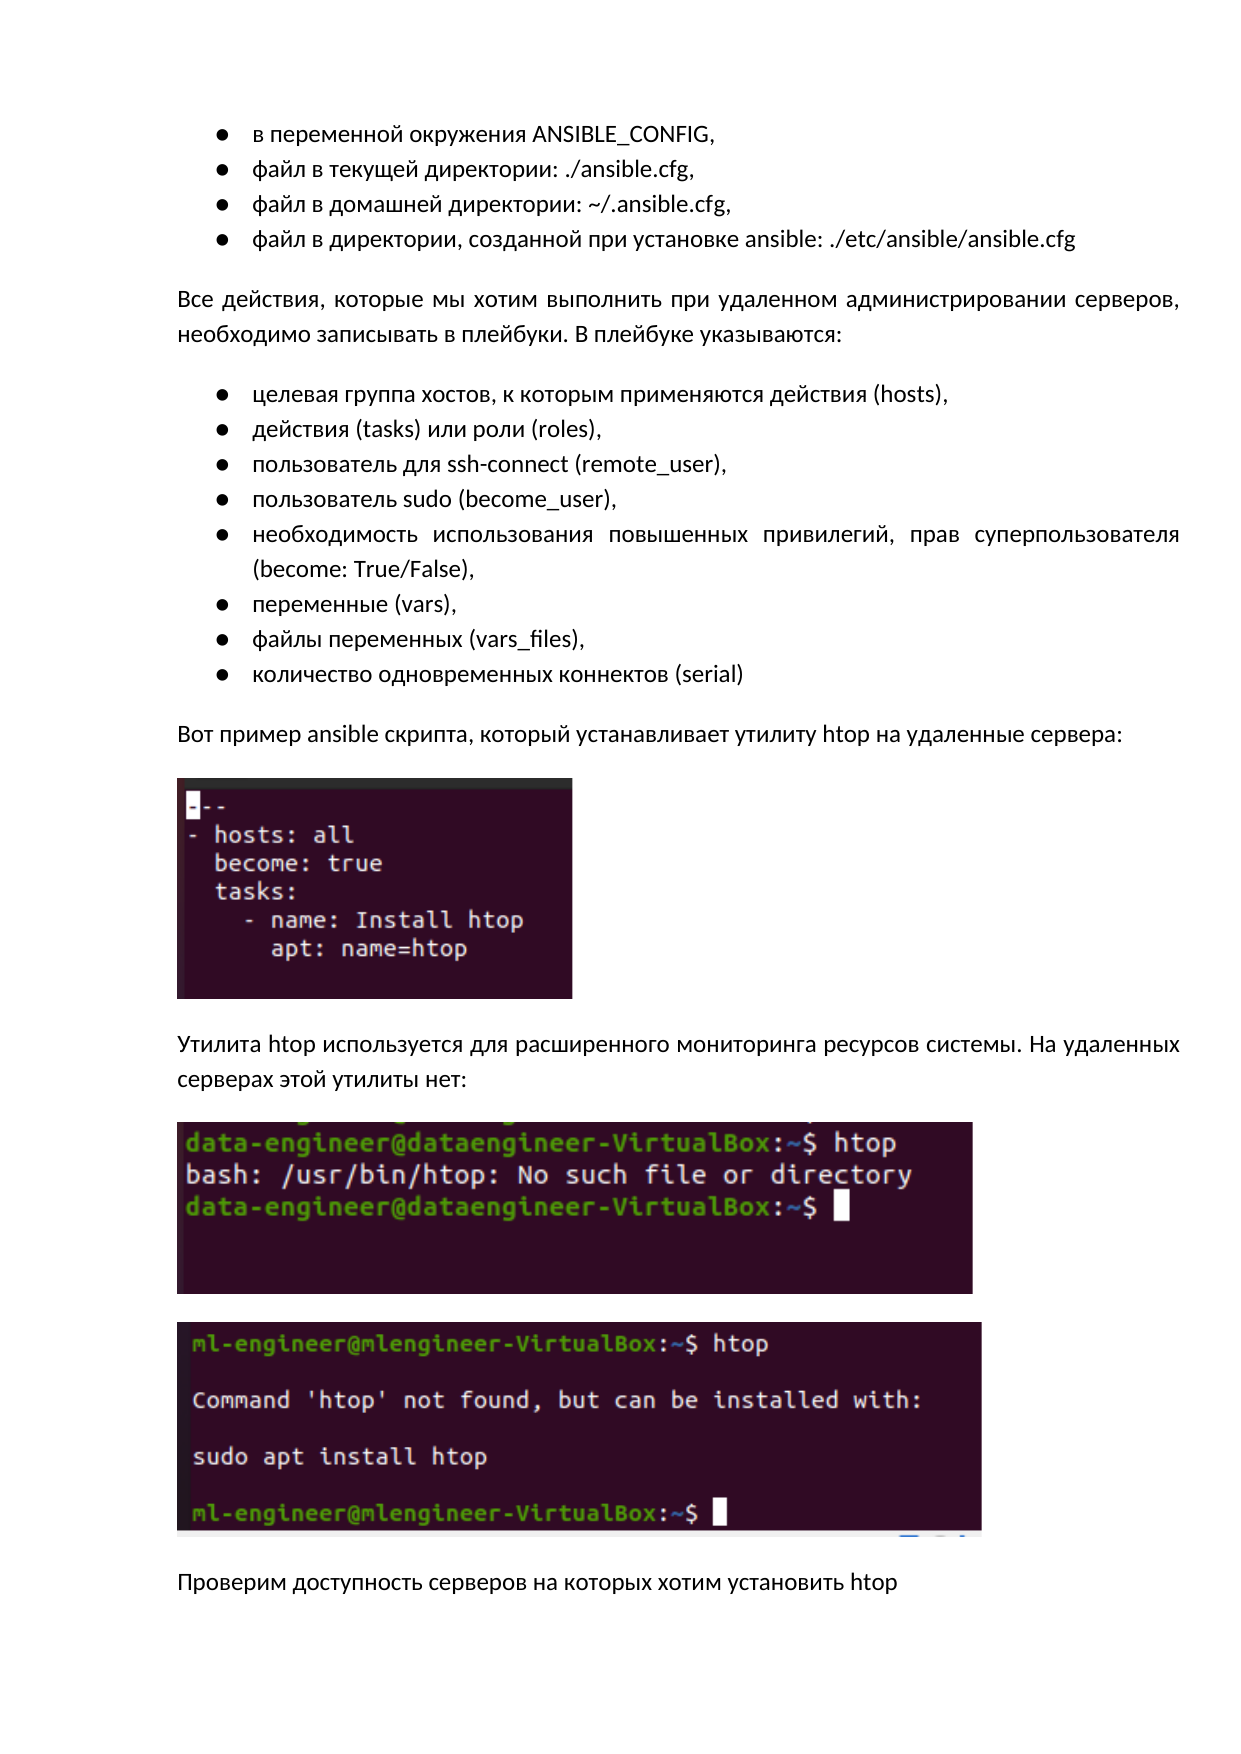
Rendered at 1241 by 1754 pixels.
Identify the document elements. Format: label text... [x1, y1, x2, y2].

list файл в текущей директории: ./ansible.cfg, [214, 153, 1181, 183]
list файлы переменных (vars_files), [214, 623, 1181, 653]
list целевая группа хостов, к которым применяются действия (hosts), [214, 378, 1181, 408]
list файл в директории, созданной при установке ansible: ./etc/ansible/ansible.cfg [214, 223, 1181, 253]
text Вот пример ansible скрипта, который устанавливает утилиту htop на удаленные сервера: [177, 718, 1181, 748]
picture [177, 778, 573, 999]
list переменные (vars), [214, 588, 1181, 618]
picture [177, 1122, 973, 1294]
list файл в домашней директории: ~/.ansible.cfg, [214, 188, 1181, 218]
list количество одновременных коннектов (serial) [214, 658, 1181, 688]
list пользователь sudo (become_user), [214, 483, 1181, 513]
list пользователь для ssh-connect (remote_user), [214, 448, 1181, 478]
picture [177, 1322, 982, 1537]
list действия (tasks) или роли (roles), [214, 413, 1181, 443]
list в переменной окружения ANSIBLE_CONFIG, [214, 118, 1181, 148]
text Утилита htop используется для расширенного мониторинга ресурсов системы. На удаленных серверах этой утилиты нет: [177, 1028, 1181, 1093]
text Проверим доступность серверов на которых хотим установить htop [177, 1566, 1181, 1597]
list необходимость использования повышенных привилегий, прав суперпользователя (become: True/False), [214, 518, 1181, 583]
text Все действия, которые мы хотим выполнить при удаленном администрировании серверов, необходимо записывать в плейбуки. В плейбуке указываются: [177, 283, 1181, 348]
